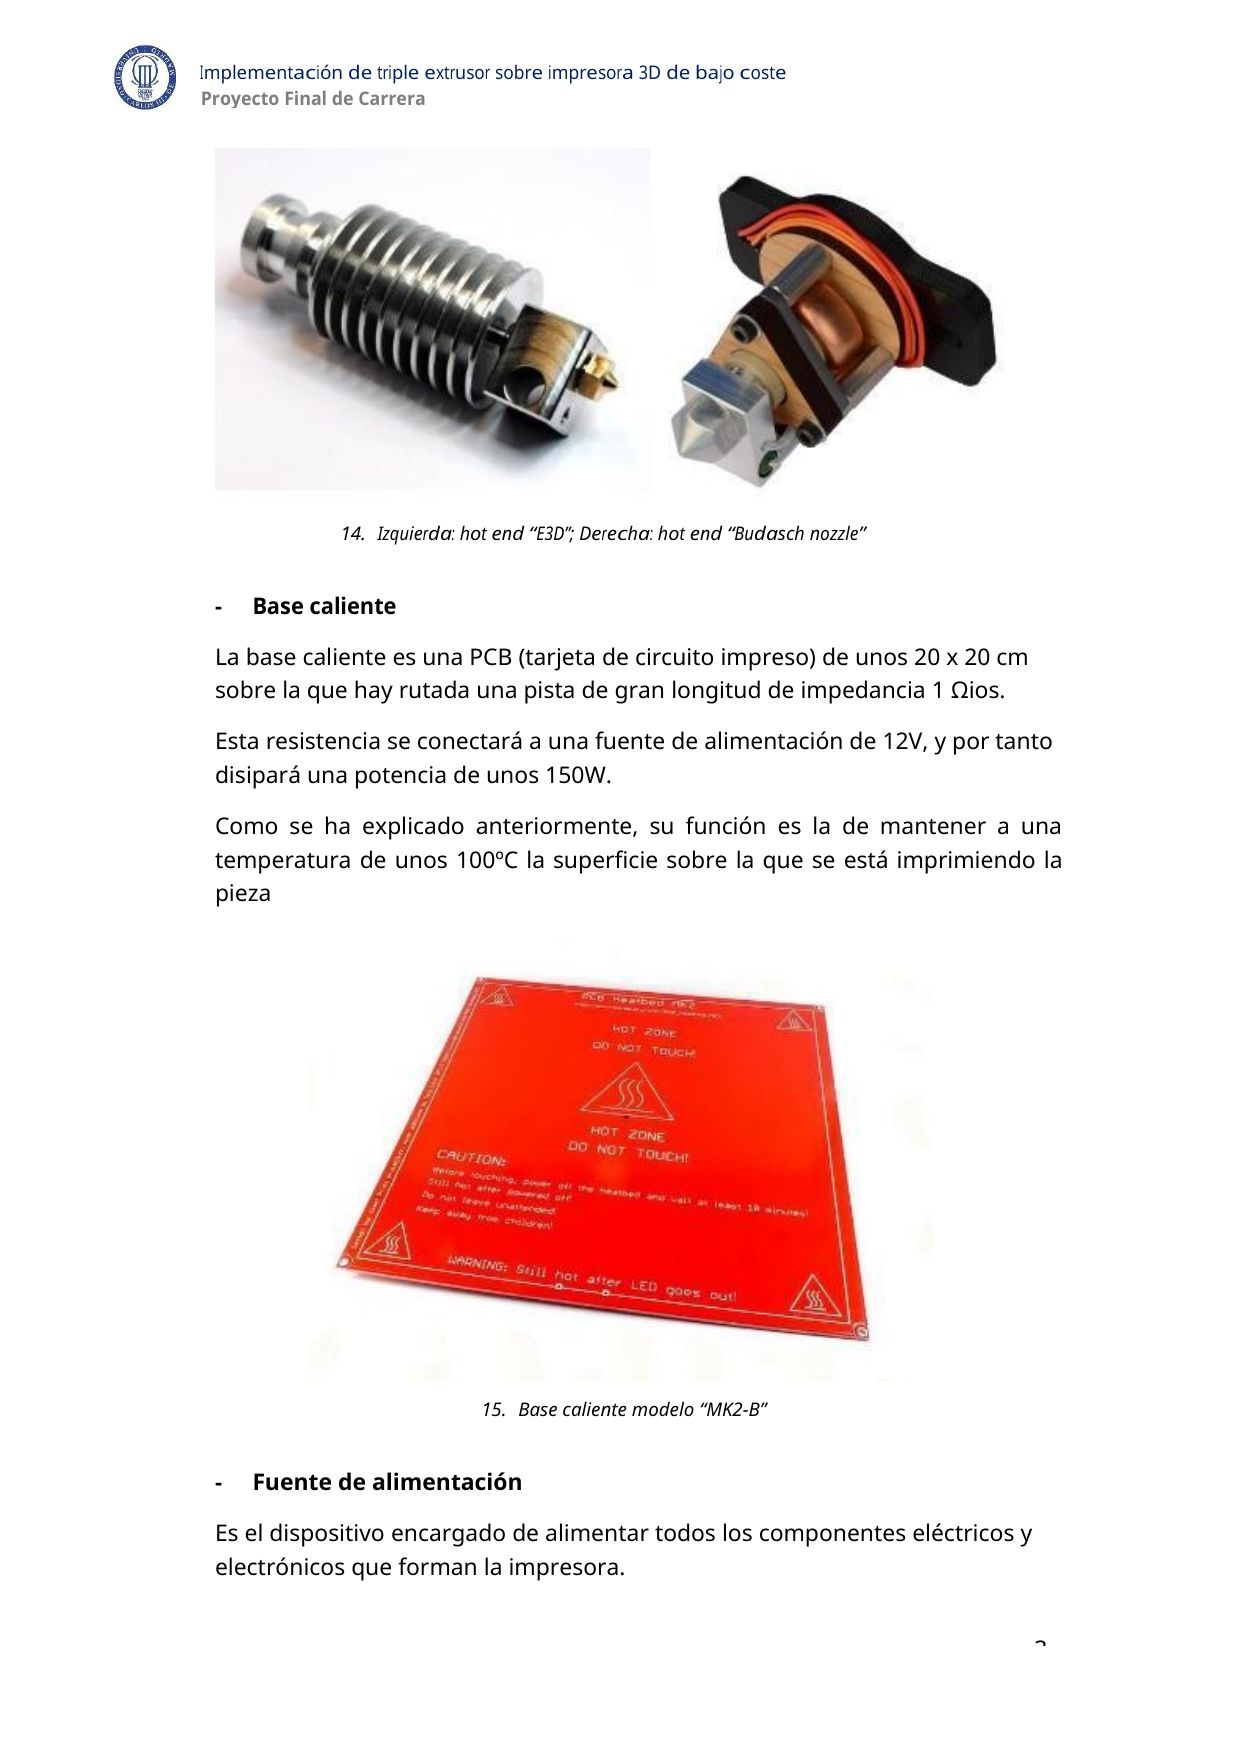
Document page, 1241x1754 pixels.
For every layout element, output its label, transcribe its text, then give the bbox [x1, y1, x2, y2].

text Es el dispositivo encargado de alimentar todos los componentes eléctricos y electrónicos que forman la impresora. [215, 1517, 1148, 1582]
picture [667, 173, 1005, 498]
text Como se ha explicado anteriormente, su función es la de mantener a una temperatura de unos 100ºC la superficie sobre la que se está imprimiendo la pieza [215, 810, 1063, 908]
picture [308, 940, 934, 1382]
text La base caliente es una PCB (tarjeta de circuito impreso) de unos 20 x 20 cm sobre la que hay rutada una pista de gran longitud de impedancia 1 Ωios. [215, 641, 1073, 706]
subtitle Base caliente [215, 590, 1148, 621]
subtitle Fuente de alimentación [215, 1466, 1148, 1497]
picture [214, 148, 651, 498]
text Esta resistencia se conectará a una fuente de alimentación de 12V, y por tanto disipará una potencia de unos 150W. [215, 725, 1073, 790]
picture [113, 43, 177, 110]
list Izquierda: hot end “E3D”; Derecha: hot end “Budasch nozzle” [340, 520, 1148, 546]
list Base caliente modelo “MK2-B” [481, 953, 1148, 1422]
